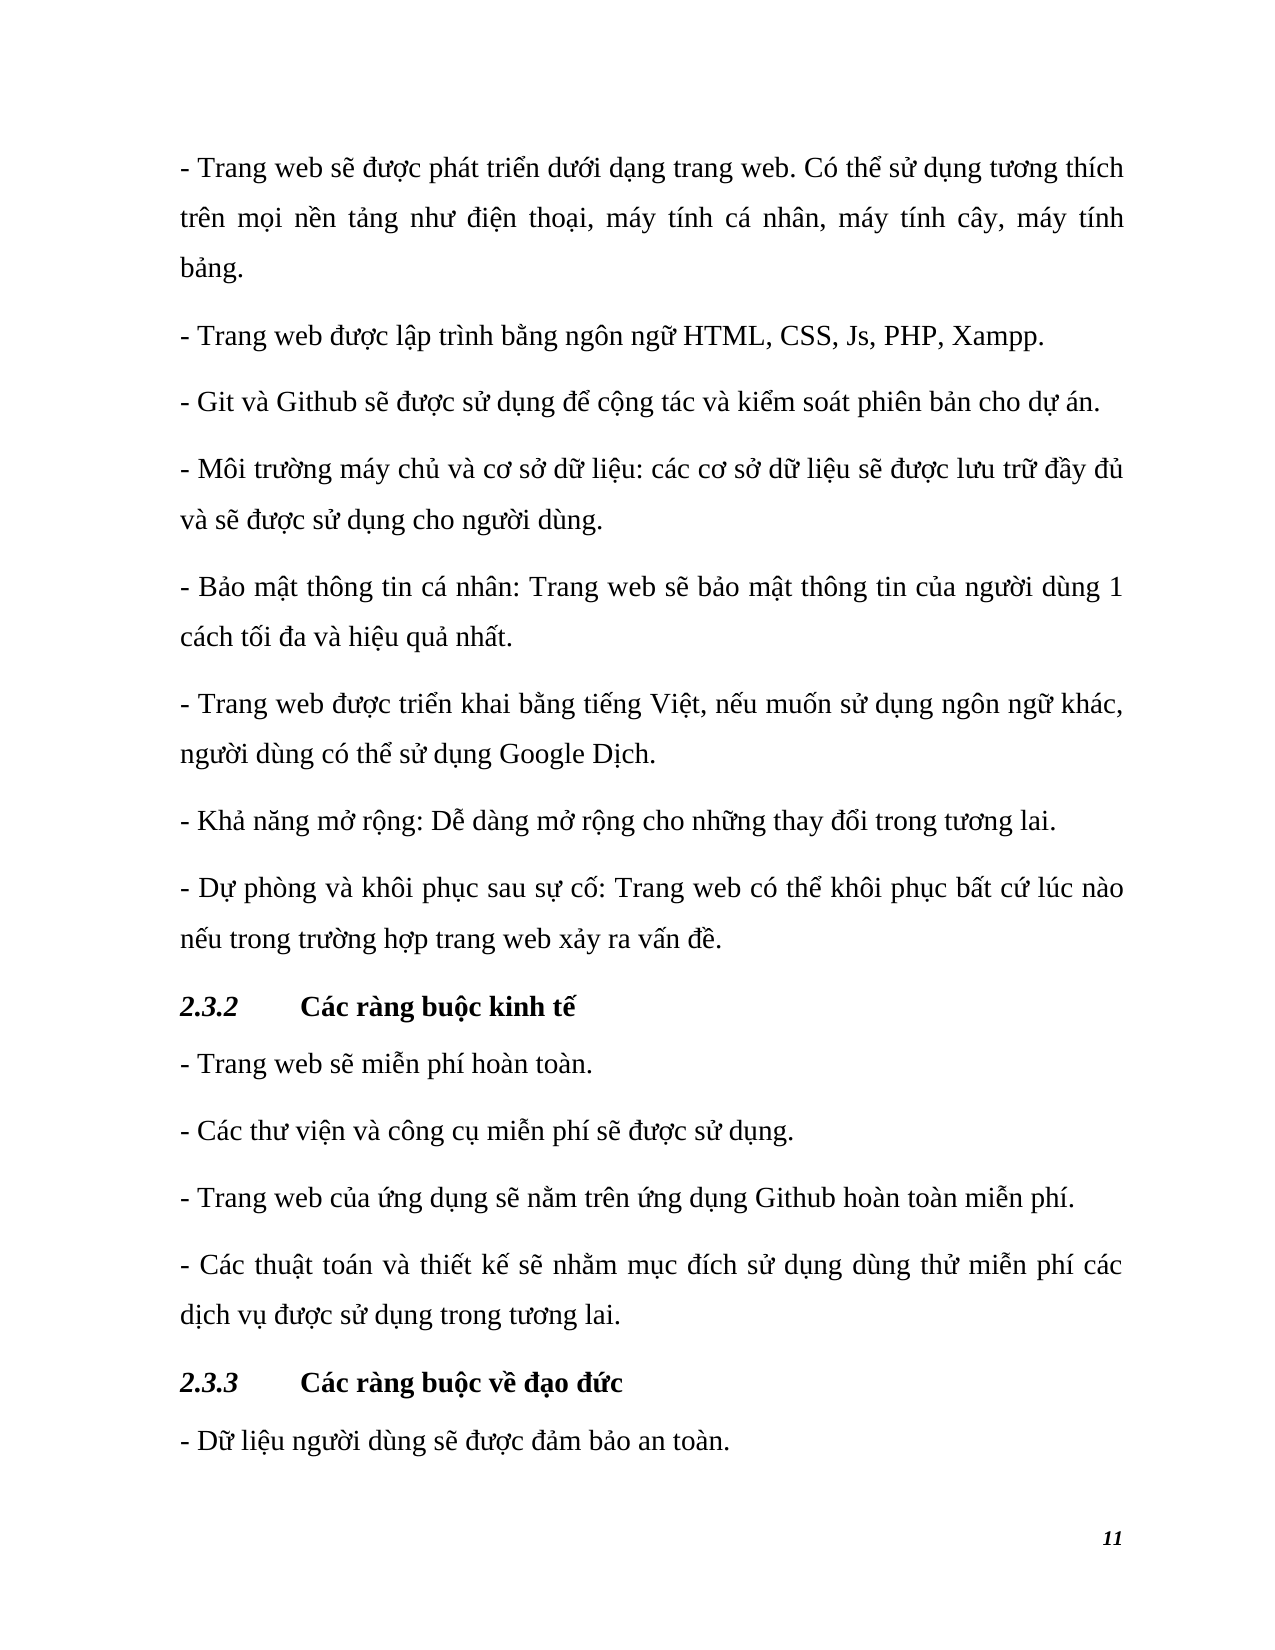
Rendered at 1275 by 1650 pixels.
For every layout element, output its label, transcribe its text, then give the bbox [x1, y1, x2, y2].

text - Trang web được triển khai bằng tiếng Việt, nếu muốn sử dụng ngôn ngữ khác, người dùng có thể sử dụng Google Dịch. [180, 686, 1125, 770]
text - Khả năng mở rộng: Dễ dàng mở rộng cho những thay đổi trong tương lai. [180, 803, 1125, 837]
text - Trang web sẽ miễn phí hoàn toàn. [180, 1046, 1125, 1079]
text - Dữ liệu người dùng sẽ được đảm bảo an toàn. [180, 1423, 1125, 1456]
text - Các thư viện và công cụ miễn phí sẽ được sử dụng. [180, 1113, 1125, 1147]
text - Bảo mật thông tin cá nhân: Trang web sẽ bảo mật thông tin của người dùng 1 cách tối đa và hiệu quả nhất. [180, 569, 1125, 653]
text - Trang web sẽ được phát triển dưới dạng trang web. Có thể sử dụng tương thích trên mọi nền tảng như điện thoại, máy tính cá nhân, máy tính cây, máy tính bảng. [180, 150, 1125, 284]
subtitle Các ràng buộc về đạo đức [180, 1373, 1125, 1398]
text - Trang web của ứng dụng sẽ nằm trên ứng dụng Github hoàn toàn miễn phí. [180, 1180, 1125, 1213]
text - Môi trường máy chủ và cơ sở dữ liệu: các cơ sở dữ liệu sẽ được lưu trữ đầy đủ và sẽ được sử dụng cho người dùng. [180, 452, 1125, 535]
text - Trang web được lập trình bằng ngôn ngữ HTML, CSS, Js, PHP, Xampp. [180, 318, 1125, 351]
text - Git và Github sẽ được sử dụng để cộng tác và kiểm soát phiên bản cho dự án. [180, 384, 1125, 418]
subtitle Các ràng buộc kinh tế [180, 996, 1125, 1021]
text - Các thuật toán và thiết kế sẽ nhằm mục đích sử dụng dùng thử miễn phí các dịch vụ được sử dụng trong tương lai. [180, 1247, 1125, 1331]
text - Dự phòng và khôi phục sau sự cố: Trang web có thể khôi phục bất cứ lúc nào nếu trong trường hợp trang web xảy ra vấn đề. [180, 870, 1125, 954]
